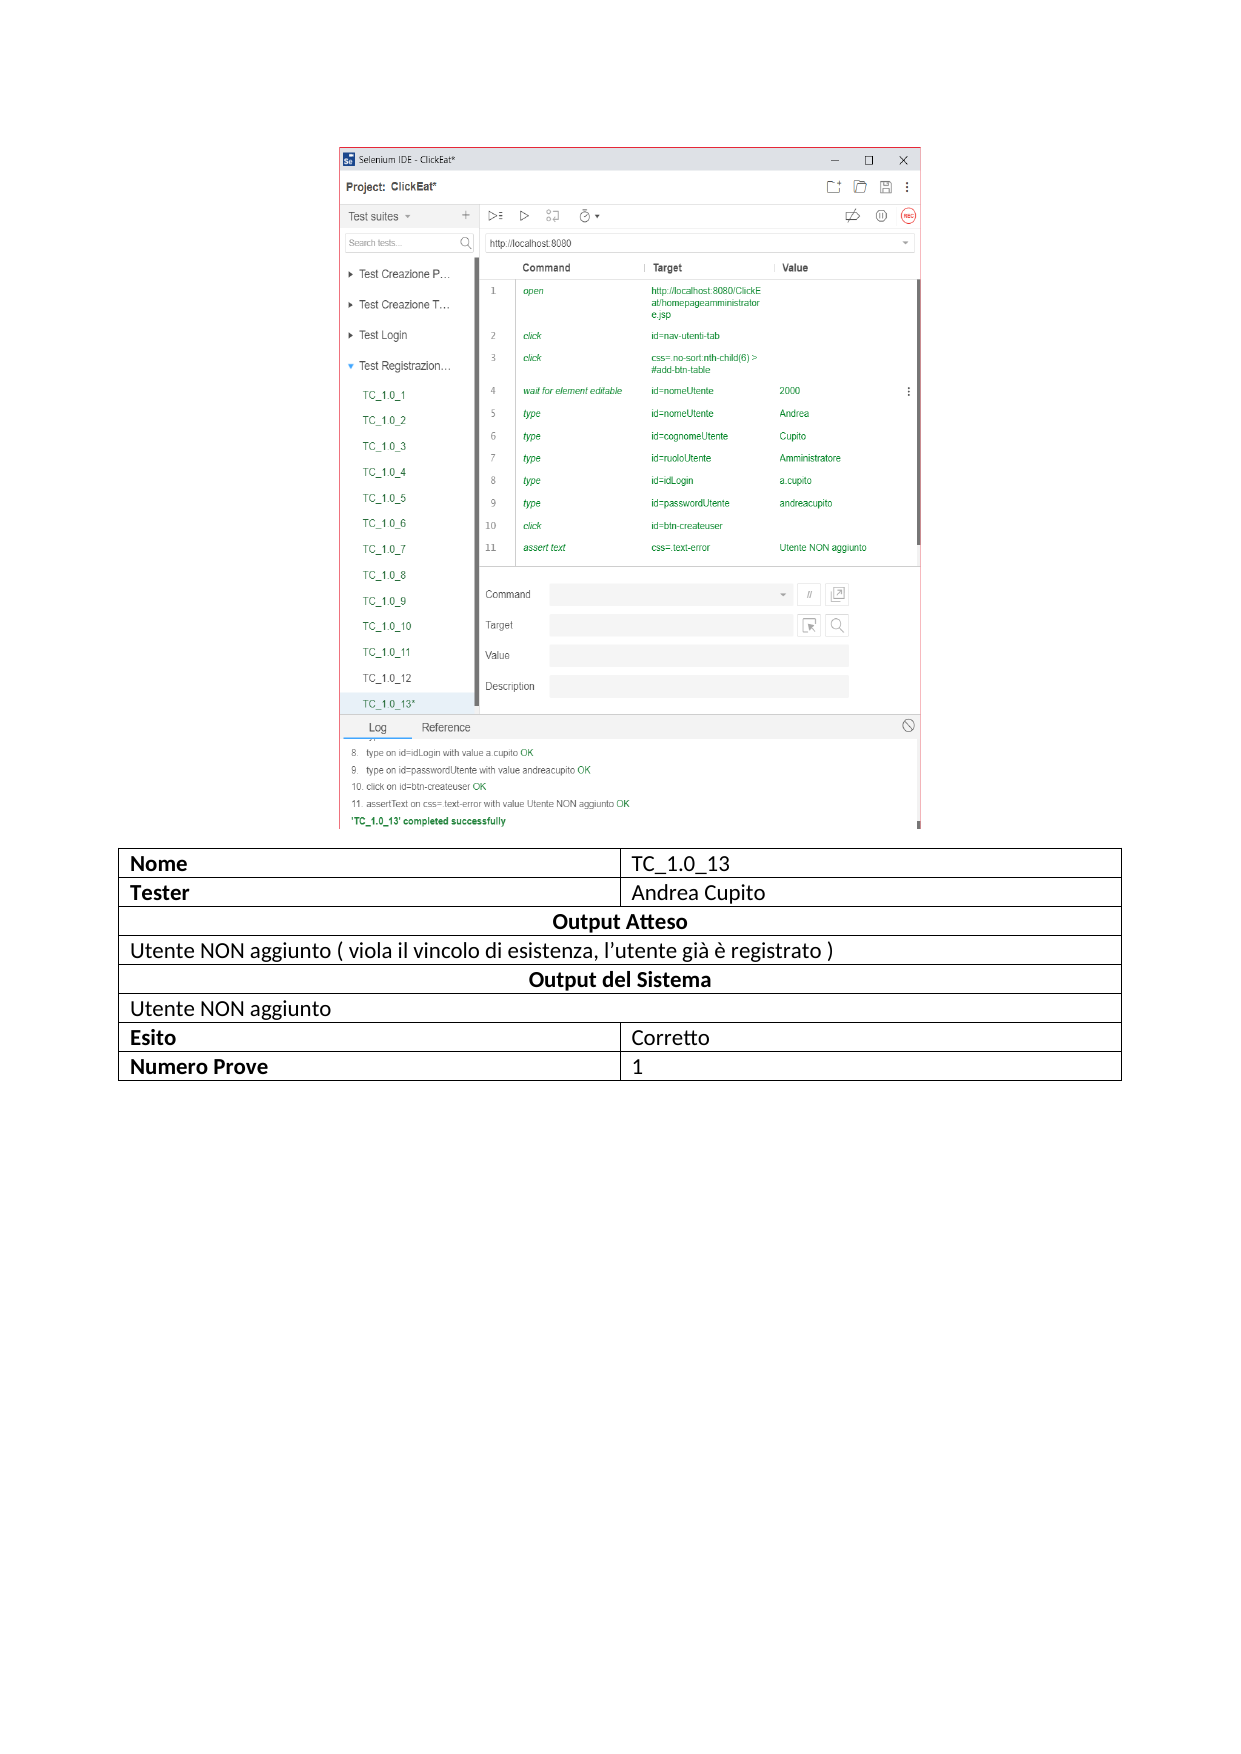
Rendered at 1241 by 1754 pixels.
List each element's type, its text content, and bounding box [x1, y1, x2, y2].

table_cell Numero Prove [119, 1052, 620, 1080]
table_cell Output del Sistema [119, 965, 1121, 993]
table_cell Esito [119, 1023, 620, 1051]
table_cell Tester [119, 878, 620, 906]
table_header TC_1.0_13 [621, 849, 1121, 877]
table_cell Output Atteso [119, 907, 1121, 935]
table_cell Andrea Cupito [621, 878, 1121, 906]
table_cell 1 [621, 1052, 1121, 1080]
table_cell Corretto [621, 1023, 1121, 1051]
picture [339, 147, 921, 829]
table_header Nome [119, 849, 620, 877]
table_cell Utente NON aggiunto ( viola il vincolo di esistenza, l’utente già è registrato ) [119, 936, 1121, 964]
table_cell Utente NON aggiunto [119, 994, 1121, 1022]
